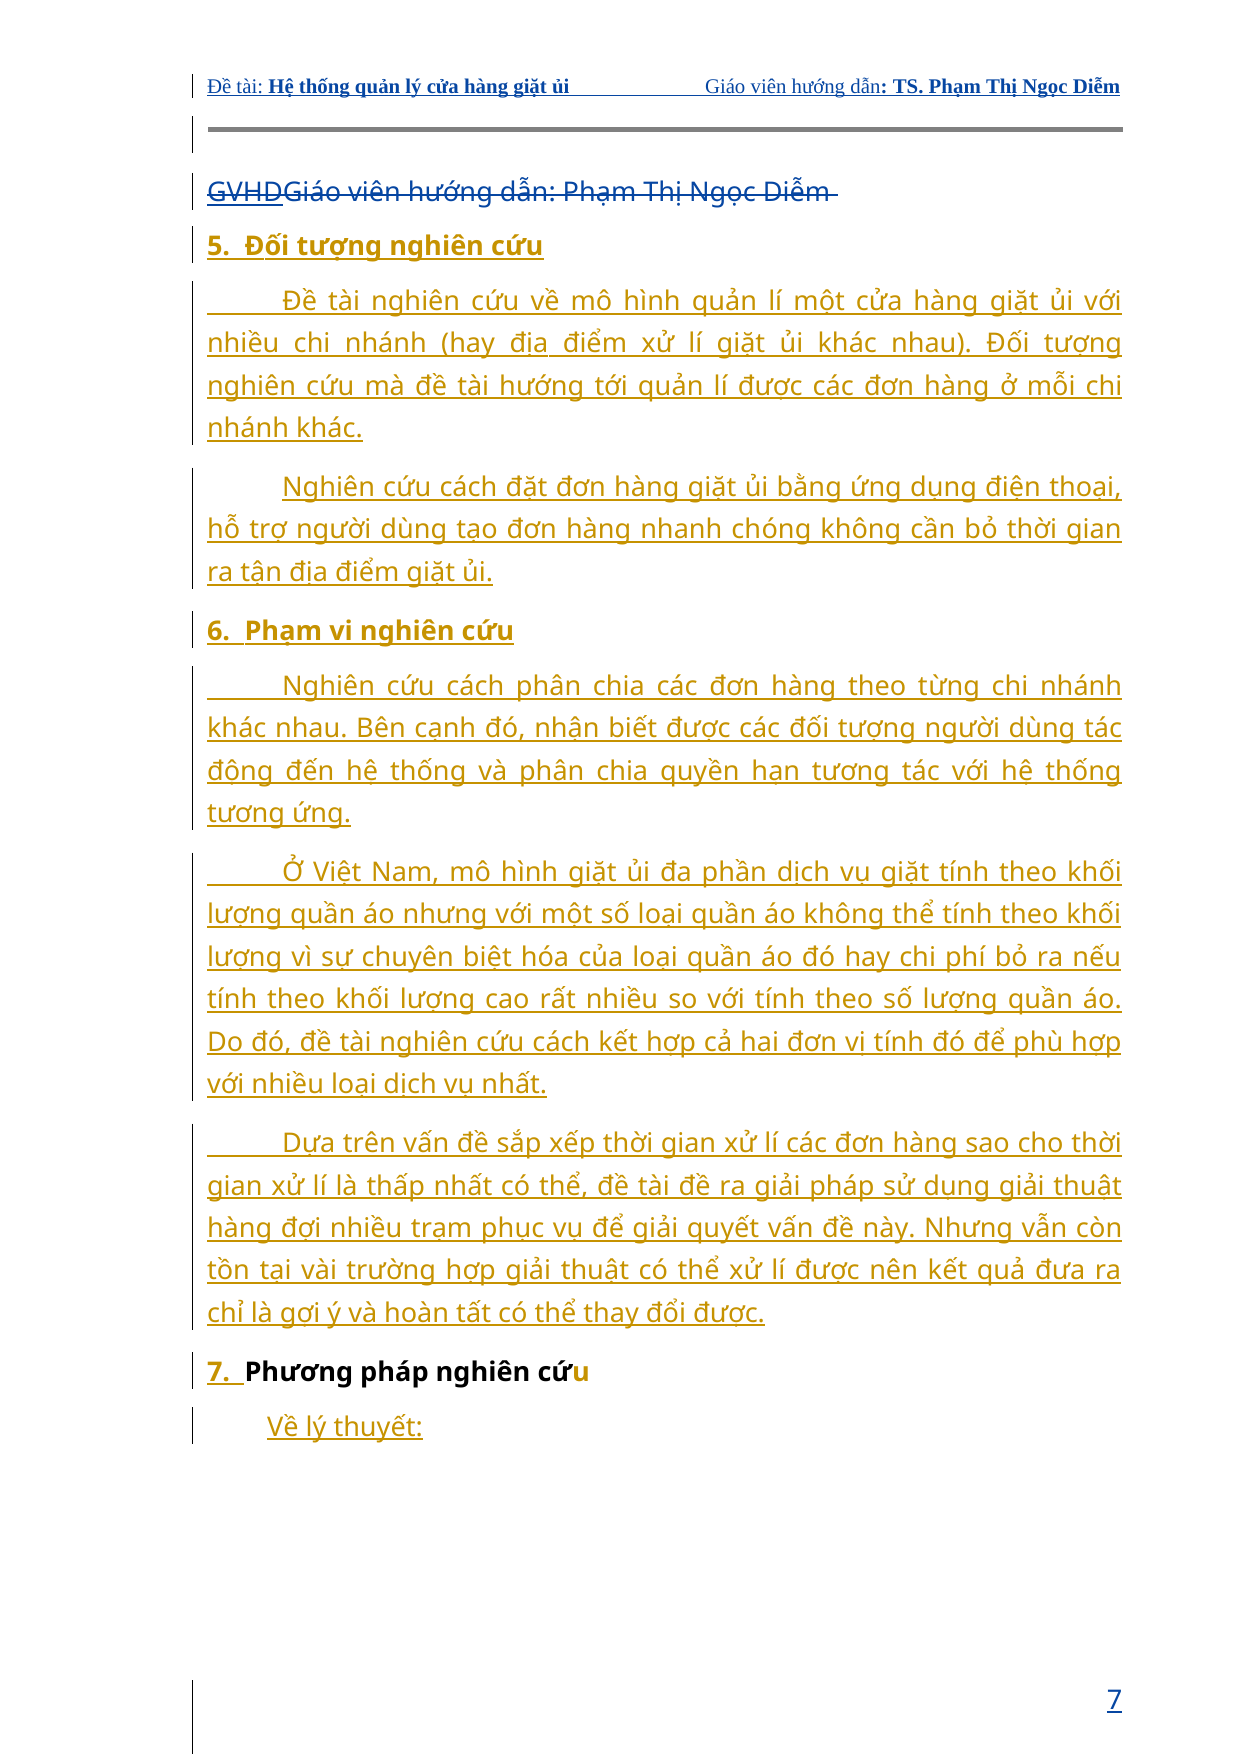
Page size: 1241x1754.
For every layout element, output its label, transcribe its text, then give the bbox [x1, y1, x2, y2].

subtitle Phương pháp nghiên cứu [207, 1352, 1122, 1389]
